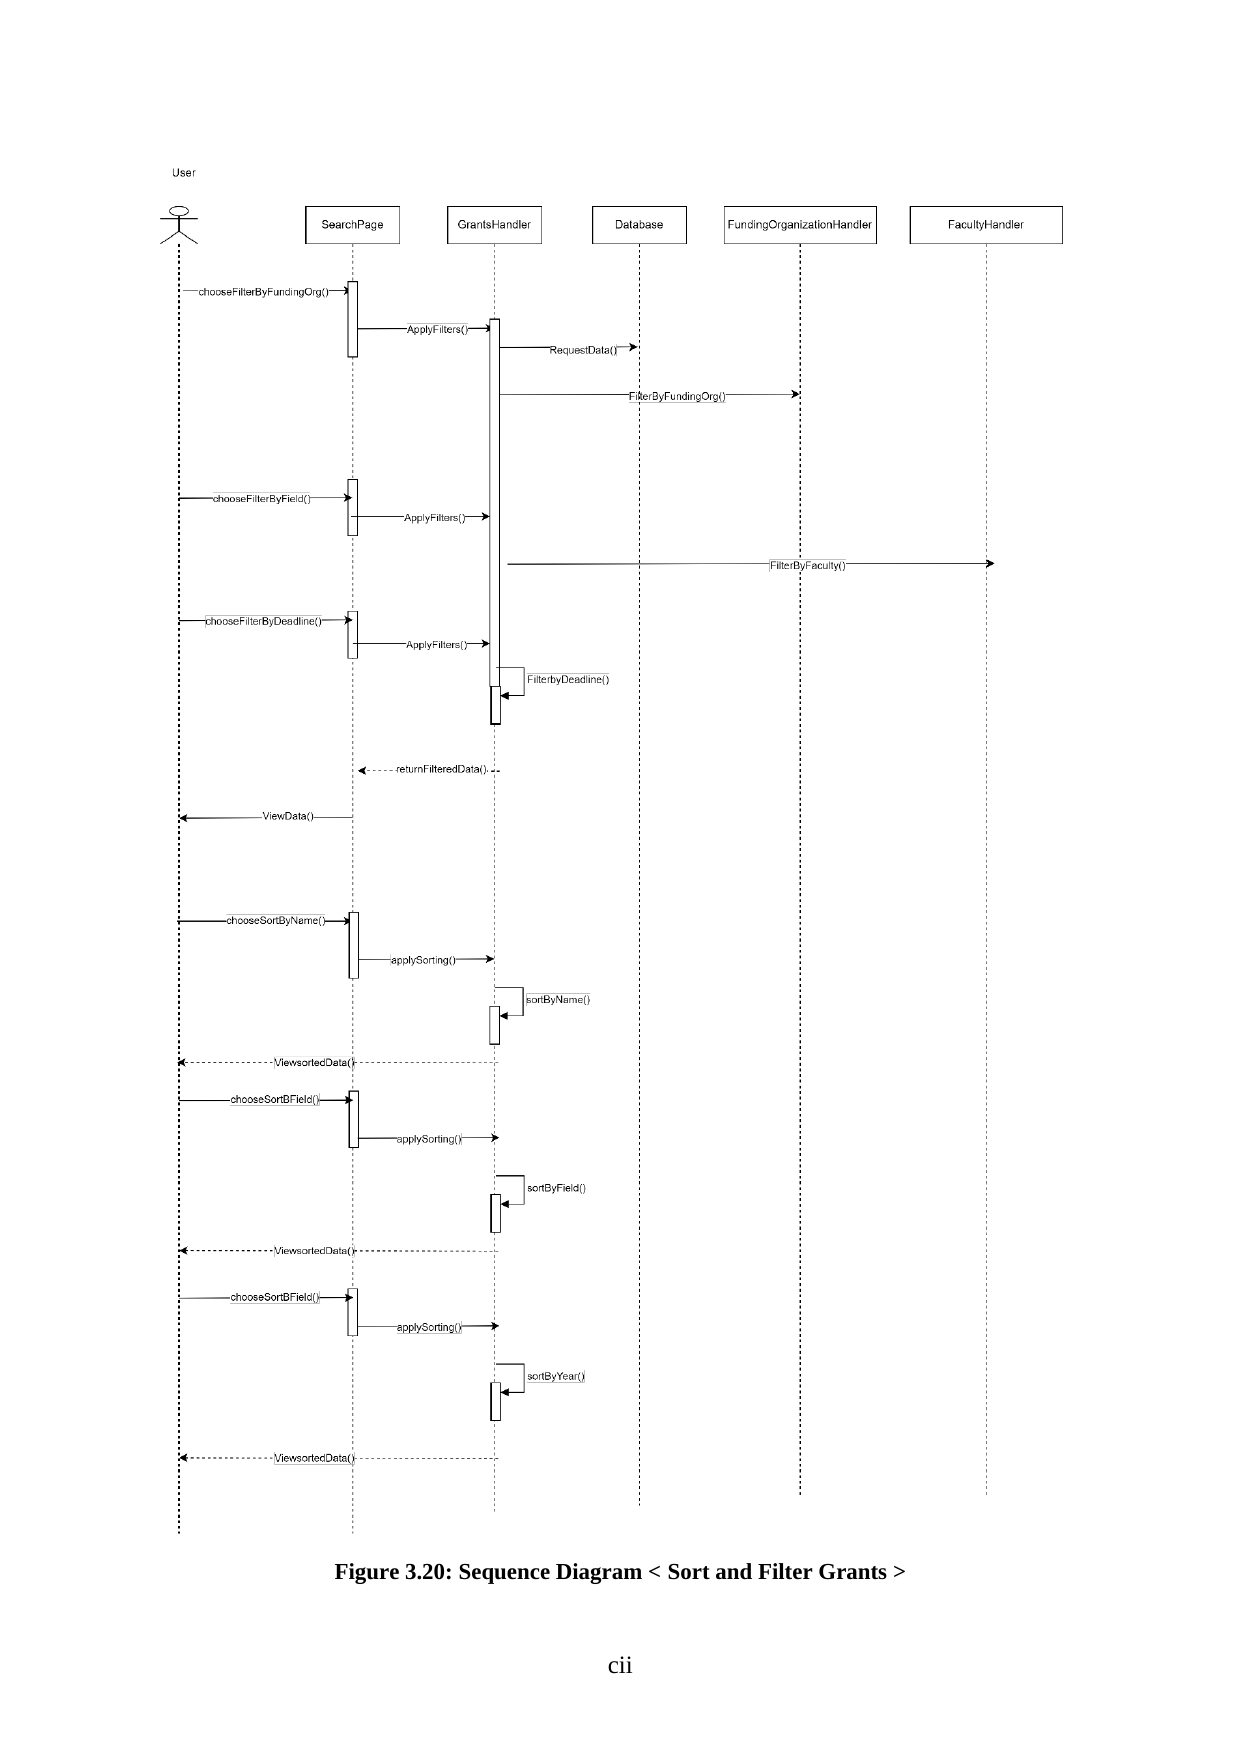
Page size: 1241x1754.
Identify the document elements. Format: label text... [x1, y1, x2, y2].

text Figure 3.20: Sequence Diagram < Sort and Filter Grants > [150, 1558, 1090, 1584]
picture [150, 150, 1073, 1544]
